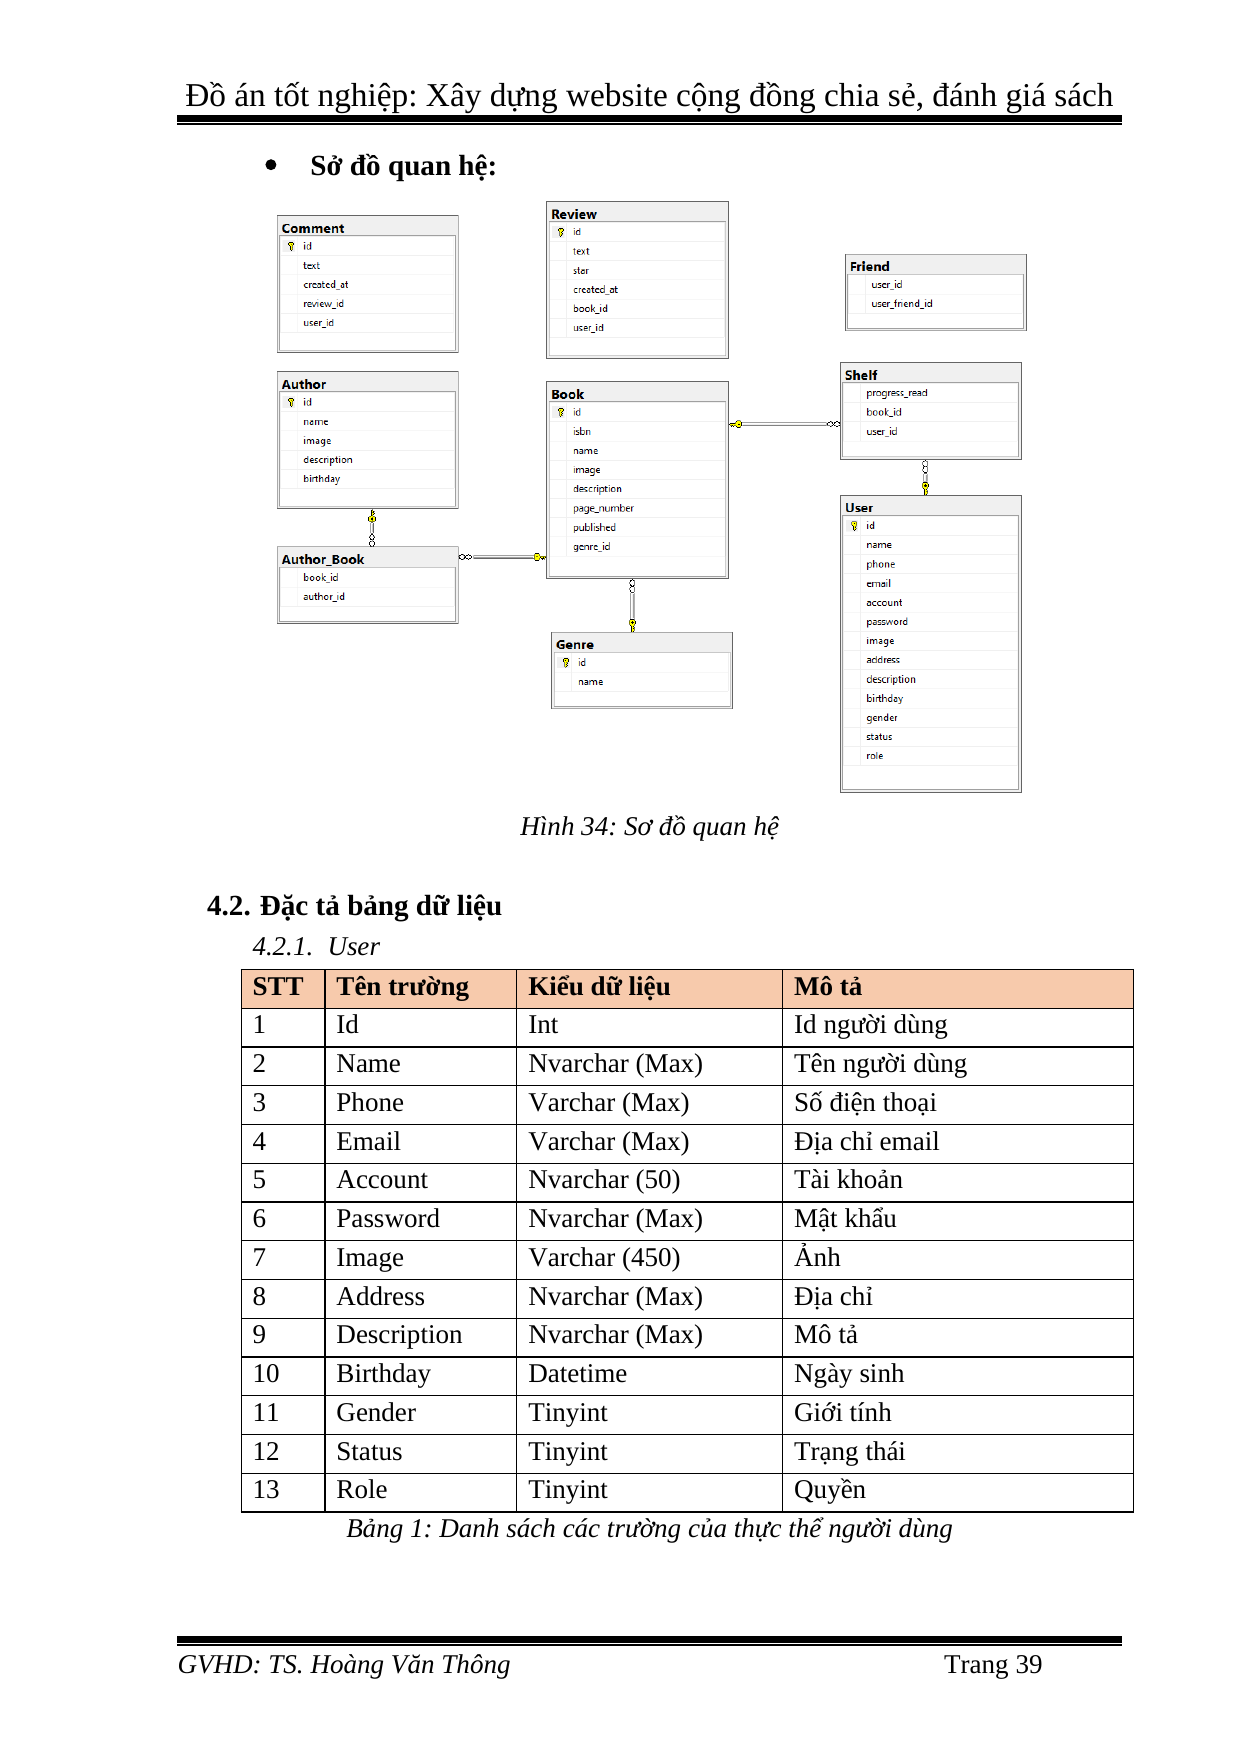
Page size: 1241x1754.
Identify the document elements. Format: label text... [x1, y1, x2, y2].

table_cell Phone [326, 1086, 516, 1124]
table_cell 4 [242, 1125, 324, 1163]
text Bảng 1: Danh sách các trường của thực thể người dùng [177, 1512, 1122, 1543]
table_cell Mật khẩu [783, 1203, 1133, 1240]
table_cell 8 [242, 1280, 324, 1318]
table_cell Tinyint [517, 1435, 782, 1473]
table_header Mô tả [783, 970, 1133, 1008]
table_cell Nvarchar (Max) [517, 1280, 782, 1318]
table_cell 10 [242, 1358, 324, 1395]
table_cell Image [326, 1241, 516, 1279]
table_cell 9 [242, 1319, 324, 1356]
table_cell Tinyint [517, 1396, 782, 1434]
table_cell Varchar (450) [517, 1241, 782, 1279]
table_cell Datetime [517, 1358, 782, 1395]
list Hình 34: Sơ đồ quan hệ [177, 810, 1122, 842]
table_cell Id người dùng [783, 1009, 1133, 1046]
list User [251, 930, 1122, 961]
table_cell Gender [326, 1396, 516, 1434]
table_cell Account [326, 1164, 516, 1201]
list Đặc tả bảng dữ liệu [207, 888, 1122, 922]
table_cell Varchar (Max) [517, 1086, 782, 1124]
table_cell 7 [242, 1241, 324, 1279]
table_cell 6 [242, 1203, 324, 1240]
table_cell Password [326, 1203, 516, 1240]
table_cell 1 [242, 1009, 324, 1046]
table_cell Tài khoản [783, 1164, 1133, 1201]
table_cell Mô tả [783, 1319, 1133, 1356]
table_cell Quyền [783, 1474, 1133, 1511]
table_cell Birthday [326, 1358, 516, 1395]
table_cell Ngày sinh [783, 1358, 1133, 1395]
table_cell Nvarchar (Max) [517, 1203, 782, 1240]
table_cell 11 [242, 1396, 324, 1434]
table_cell 2 [242, 1048, 324, 1085]
table_cell Email [326, 1125, 516, 1163]
table_cell Id [326, 1009, 516, 1046]
table_cell Name [326, 1048, 516, 1085]
table_cell Giới tính [783, 1396, 1133, 1434]
list Sở đồ quan hệ: [266, 148, 1122, 181]
table_cell Role [326, 1474, 516, 1511]
table_cell Địa chỉ email [783, 1125, 1133, 1163]
table_cell Trạng thái [783, 1435, 1133, 1473]
table_cell Địa chỉ [783, 1280, 1133, 1318]
table_cell Nvarchar (Max) [517, 1048, 782, 1085]
table_cell 12 [242, 1435, 324, 1473]
table_cell 13 [242, 1474, 324, 1511]
table_cell Status [326, 1435, 516, 1473]
table_cell Varchar (Max) [517, 1125, 782, 1163]
table_cell Nvarchar (50) [517, 1164, 782, 1201]
table_cell Address [326, 1280, 516, 1318]
table_cell Số điện thoại [783, 1086, 1133, 1124]
table_cell Nvarchar (Max) [517, 1319, 782, 1356]
table_header Kiểu dữ liệu [517, 970, 782, 1008]
table_header Tên trường [326, 970, 516, 1008]
table_cell Tinyint [517, 1474, 782, 1511]
table_cell Int [517, 1009, 782, 1046]
table_cell Tên người dùng [783, 1048, 1133, 1085]
table_cell 3 [242, 1086, 324, 1124]
picture [262, 189, 1038, 804]
table_cell 5 [242, 1164, 324, 1201]
table_cell Ảnh [783, 1241, 1133, 1279]
table_cell Description [326, 1319, 516, 1356]
table_header STT [242, 970, 324, 1008]
